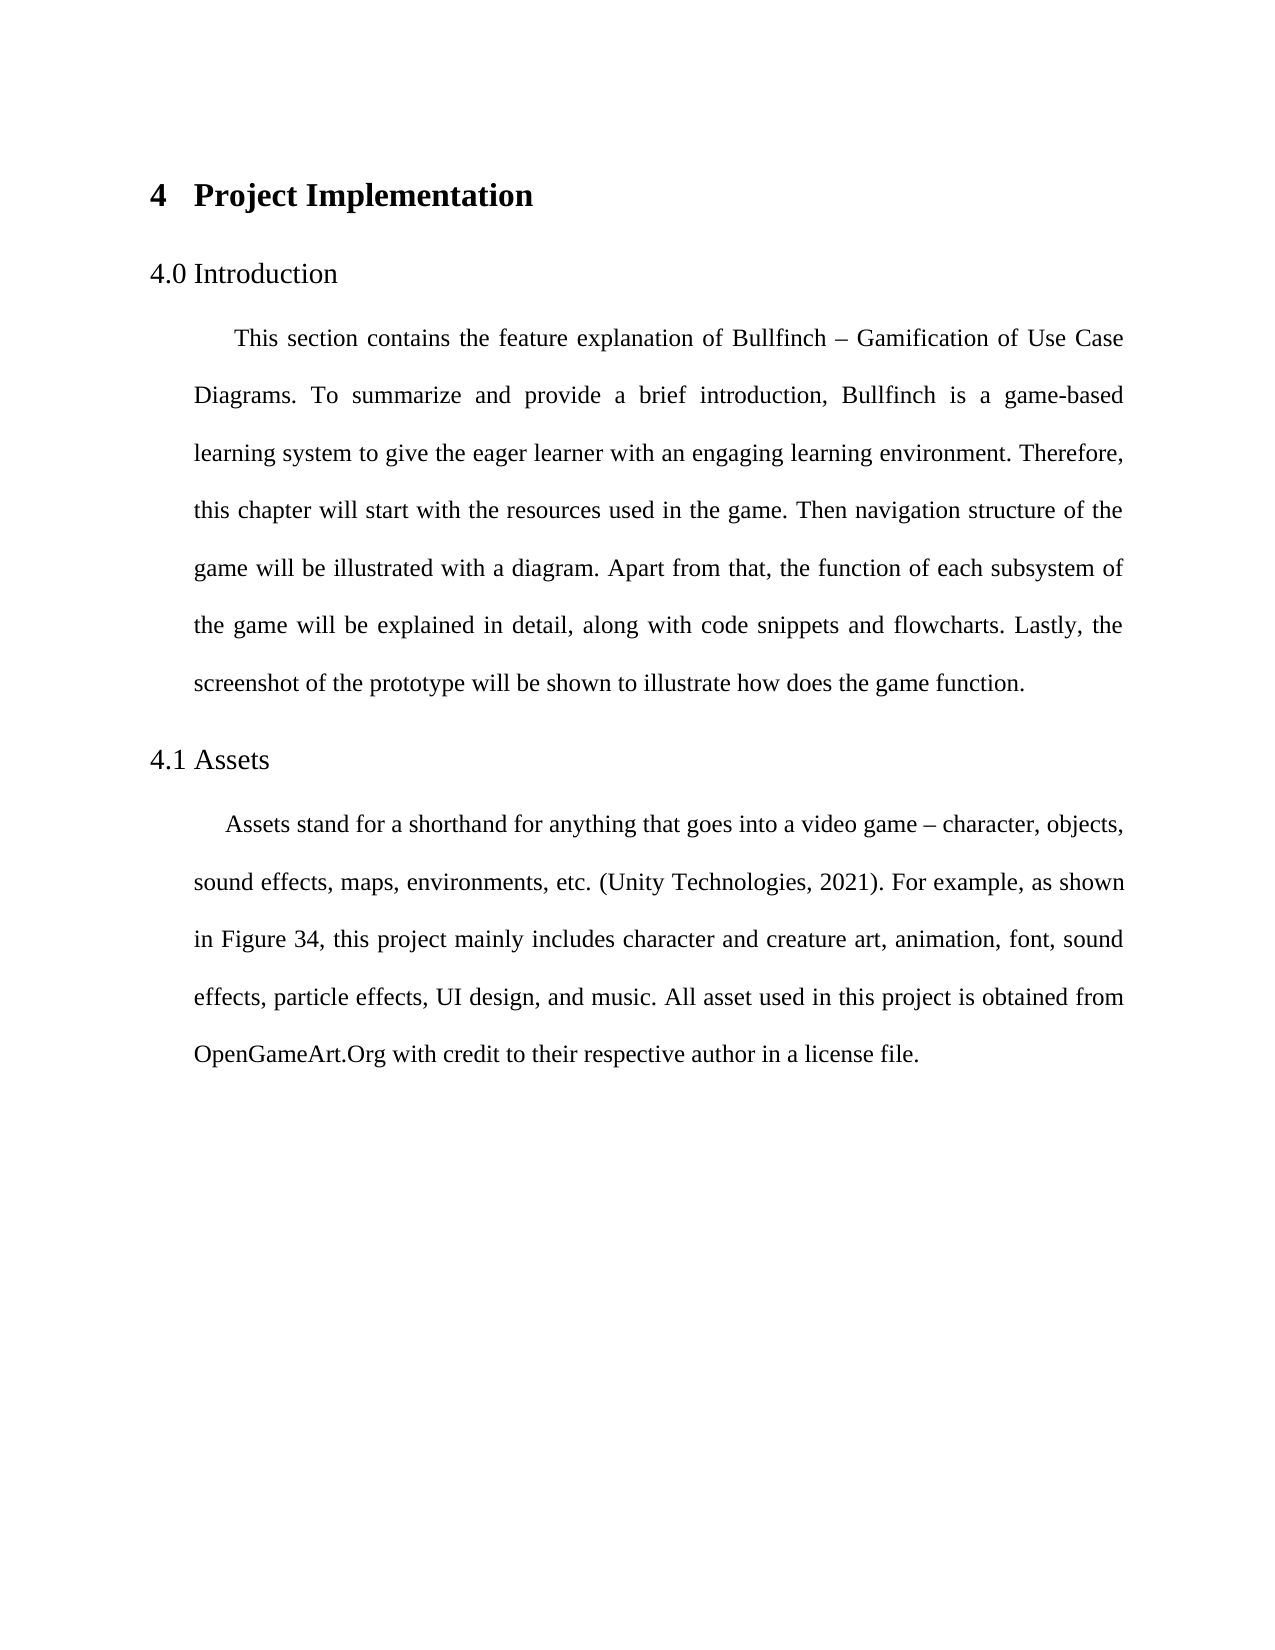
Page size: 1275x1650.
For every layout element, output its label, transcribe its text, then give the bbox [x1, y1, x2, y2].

subtitle Introduction [150, 256, 1125, 289]
subtitle Project Implementation [150, 175, 1125, 213]
text Assets stand for a shorthand for anything that goes into a video game – character, objects, sound effects, maps, environments, etc. . For example, as shown in Figure 34, this project mainly includes character and creature art, animation, font, sound effects, particle effects, UI design, and music. All asset used in this project is obtained from OpenGameArt.Org with credit to their respective author in a license file. [194, 809, 1125, 1068]
text This section contains the feature explanation of Bullfinch – Gamification of Use Case Diagrams. To summarize and provide a brief introduction, Bullfinch is a game-based learning system to give the eager learner with an engaging learning environment. Therefore, this chapter will start with the resources used in the game. Then navigation structure of the game will be illustrated with a diagram. Apart from that, the function of each subsystem of the game will be explained in detail, along with code snippets and flowcharts. Lastly, the screenshot of the prototype will be shown to illustrate how does the game function. [194, 323, 1125, 697]
subtitle Assets [150, 742, 1125, 776]
